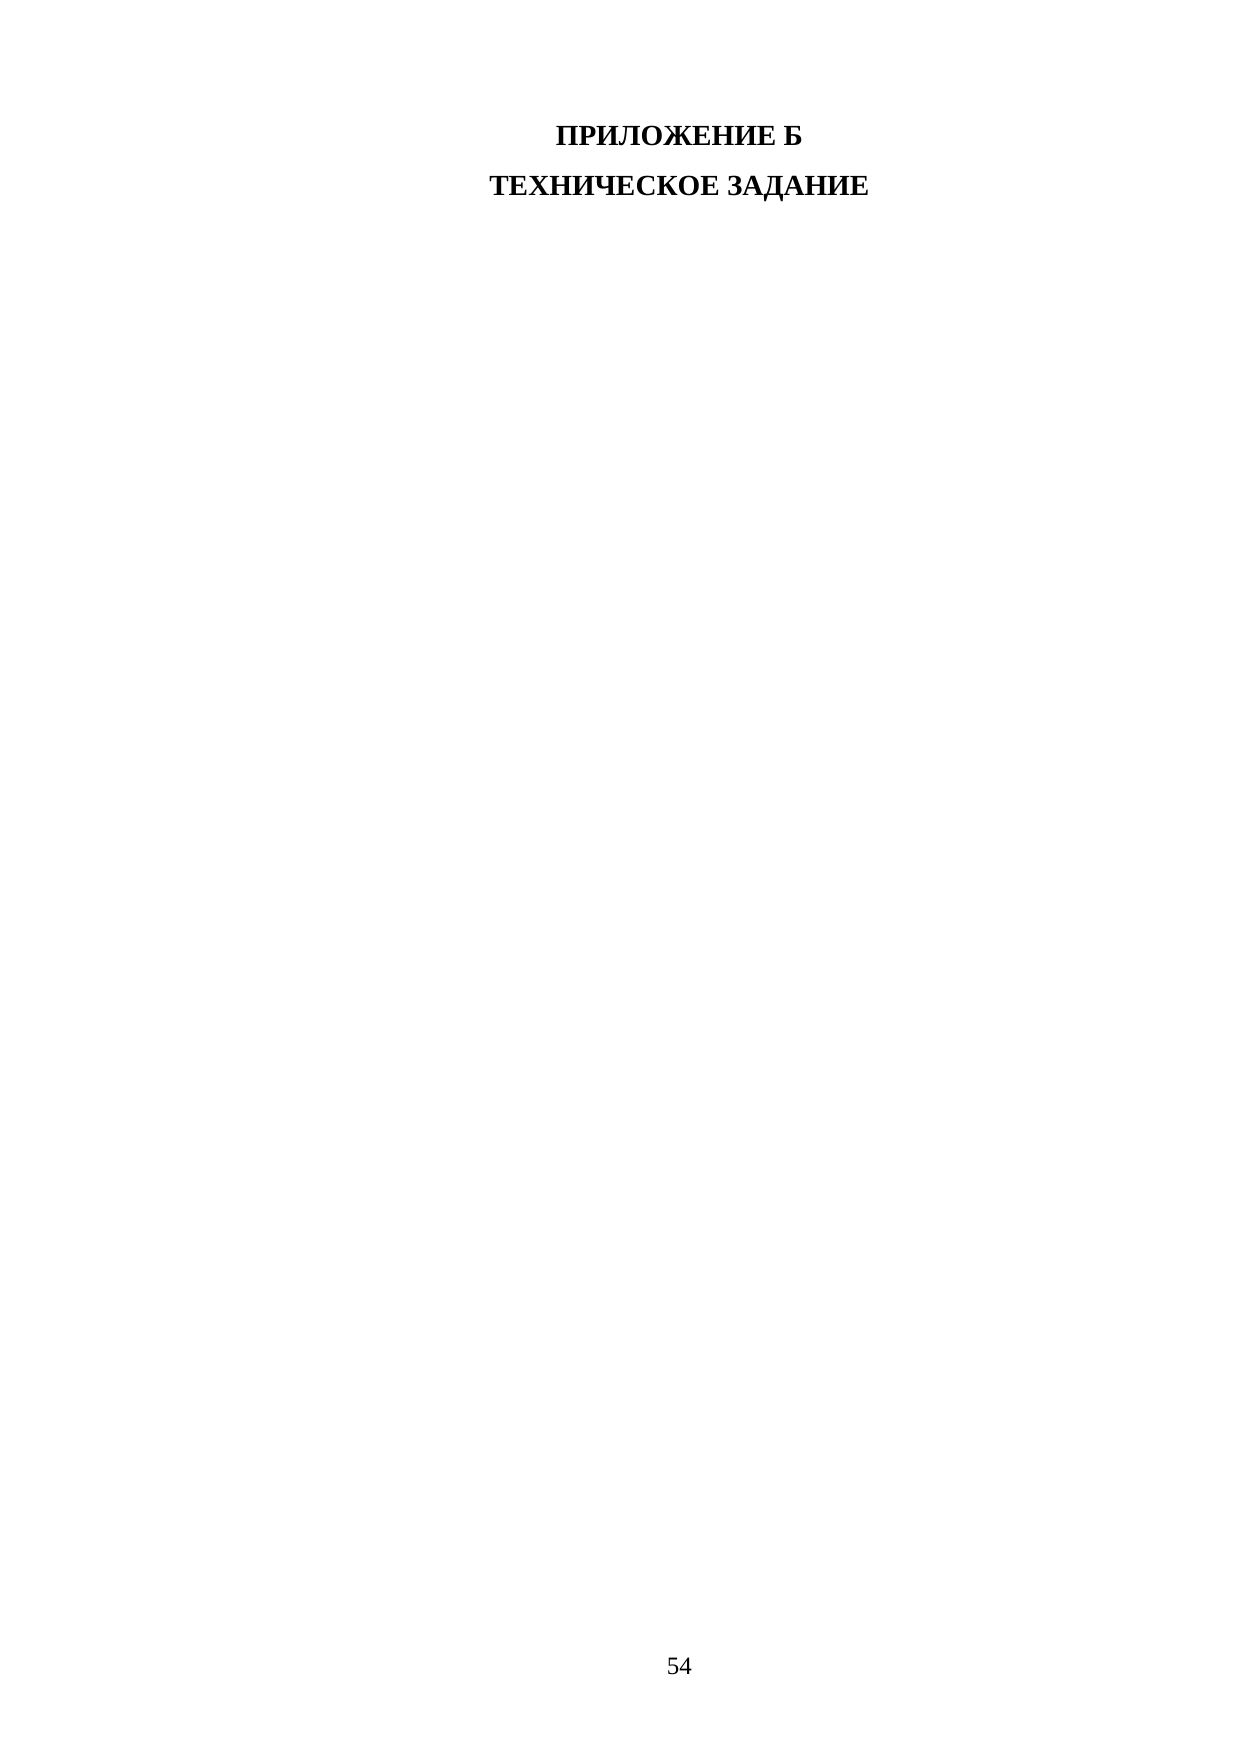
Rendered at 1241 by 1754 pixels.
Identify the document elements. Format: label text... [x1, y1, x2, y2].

text ПРИЛОЖЕНИЕ Б ТЕХНИЧЕСКОЕ ЗАДАНИЕ [177, 118, 1181, 202]
